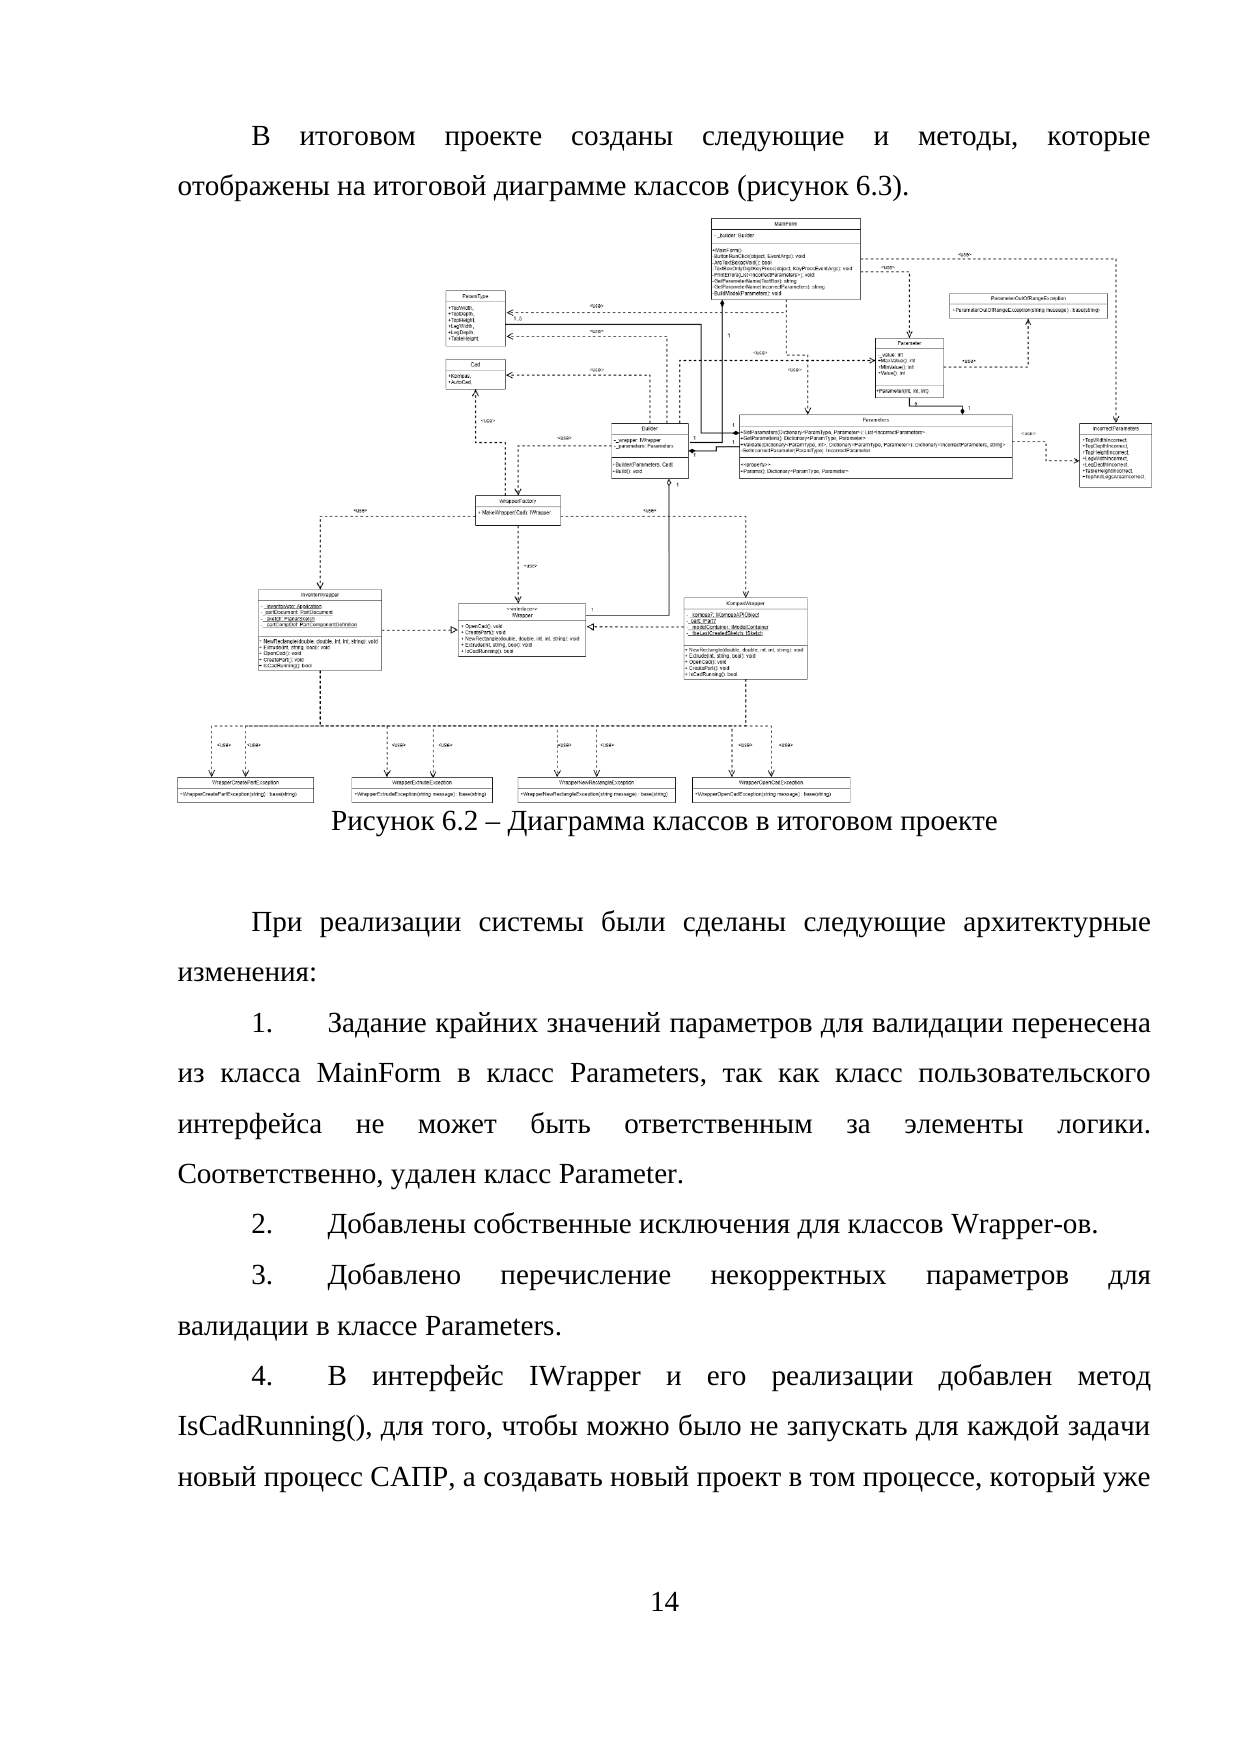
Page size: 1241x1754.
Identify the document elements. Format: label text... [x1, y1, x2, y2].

text Рисунок 6.2 – Диаграмма классов в итоговом проекте [177, 804, 1152, 837]
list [177, 1358, 1152, 1492]
list Задание крайних значений параметров для валидации перенесена из класса MainForm в класс Parameters, так как класс пользовательского интерфейса не может быть ответственным за элементы логики. Соответственно, удален класс Parameter. [177, 1005, 1152, 1189]
text В итоговом проекте созданы следующие и методы, которые отображены на итоговой диаграмме классов (рисунок 6.3). [177, 118, 1152, 202]
text При реализации системы были сделаны следующие архитектурные изменения: [177, 904, 1152, 988]
list Добавлено перечисление некорректных параметров для валидации в классе Parameters. [177, 1257, 1152, 1341]
picture [177, 218, 1152, 804]
list Добавлены собственные исключения для классов Wrapper-ов. [177, 1207, 1152, 1240]
